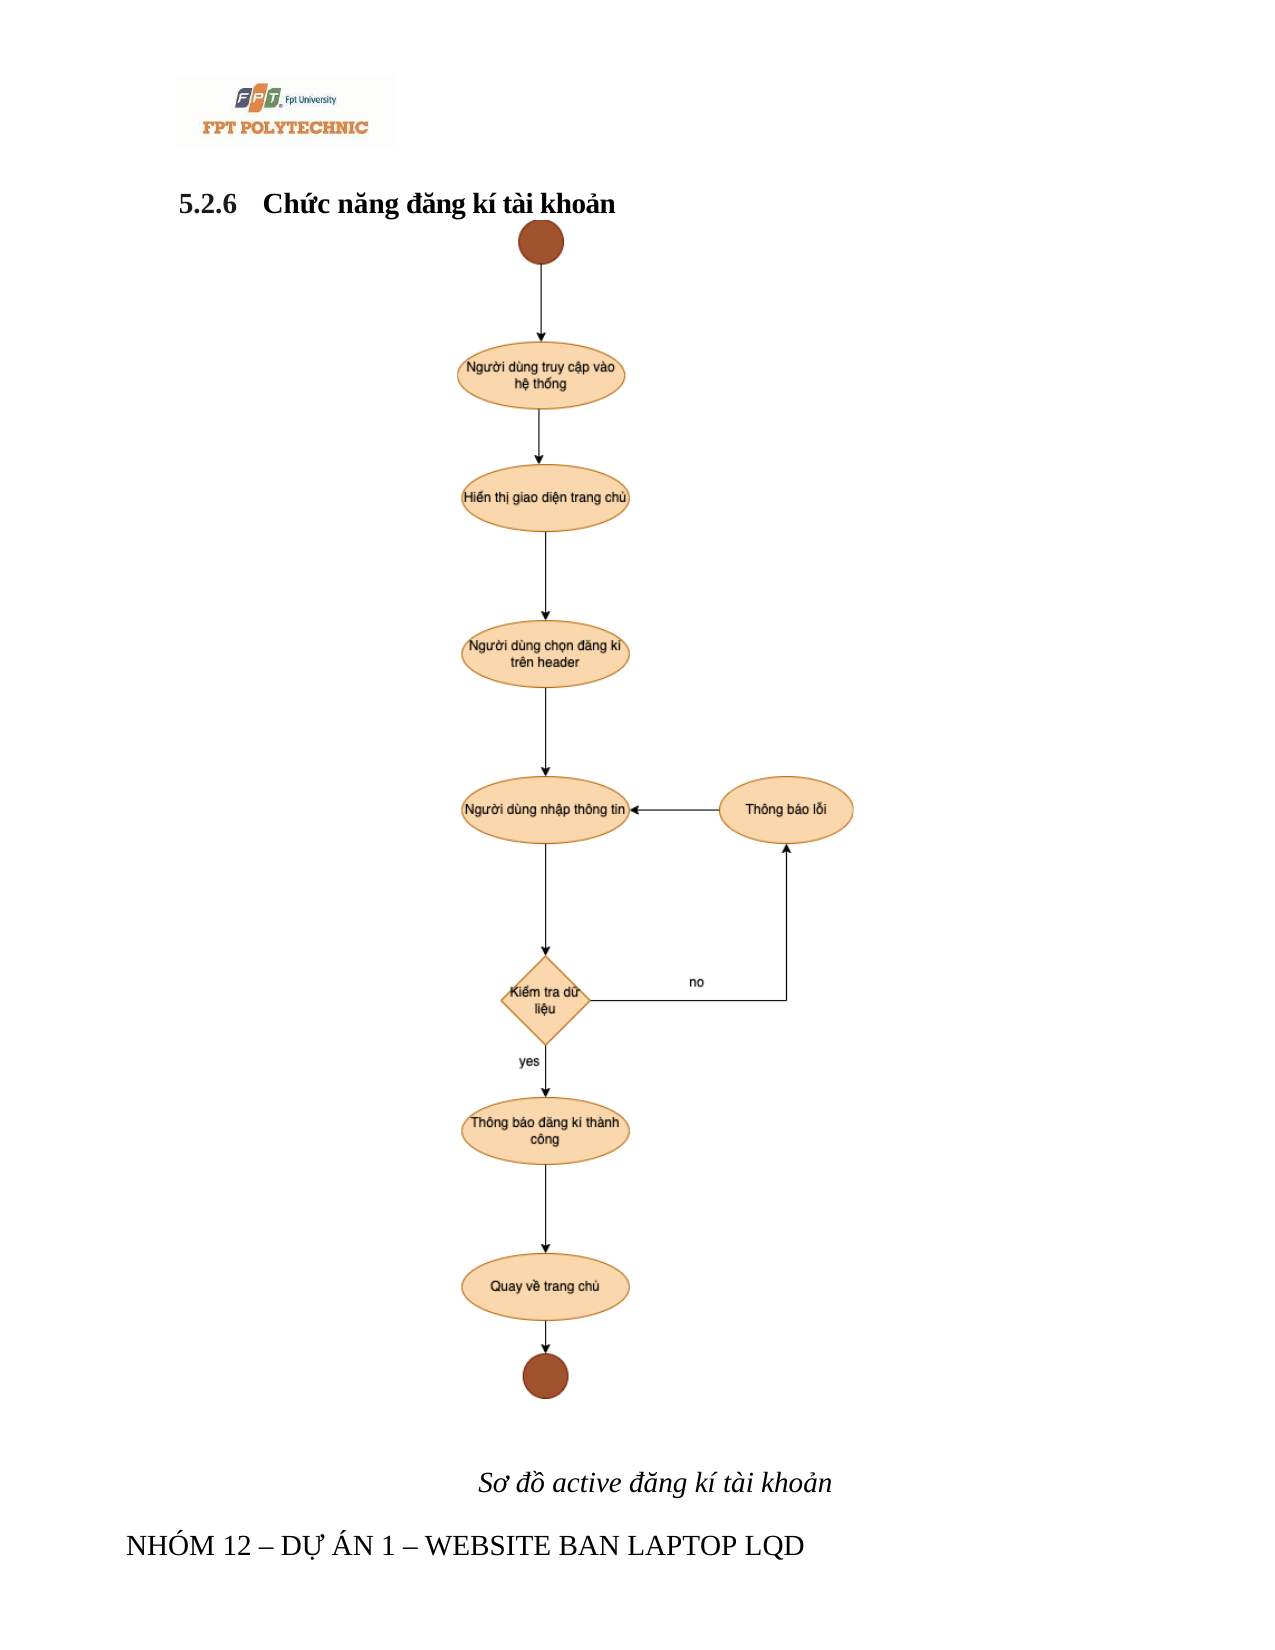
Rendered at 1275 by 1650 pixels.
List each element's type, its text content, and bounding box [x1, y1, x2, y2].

picture [457, 220, 854, 1399]
picture [177, 75, 395, 146]
subtitle Chức năng đăng kí tài khoản [178, 186, 1198, 220]
text Sơ đồ active đăng kí tài khoản [112, 1465, 1198, 1499]
